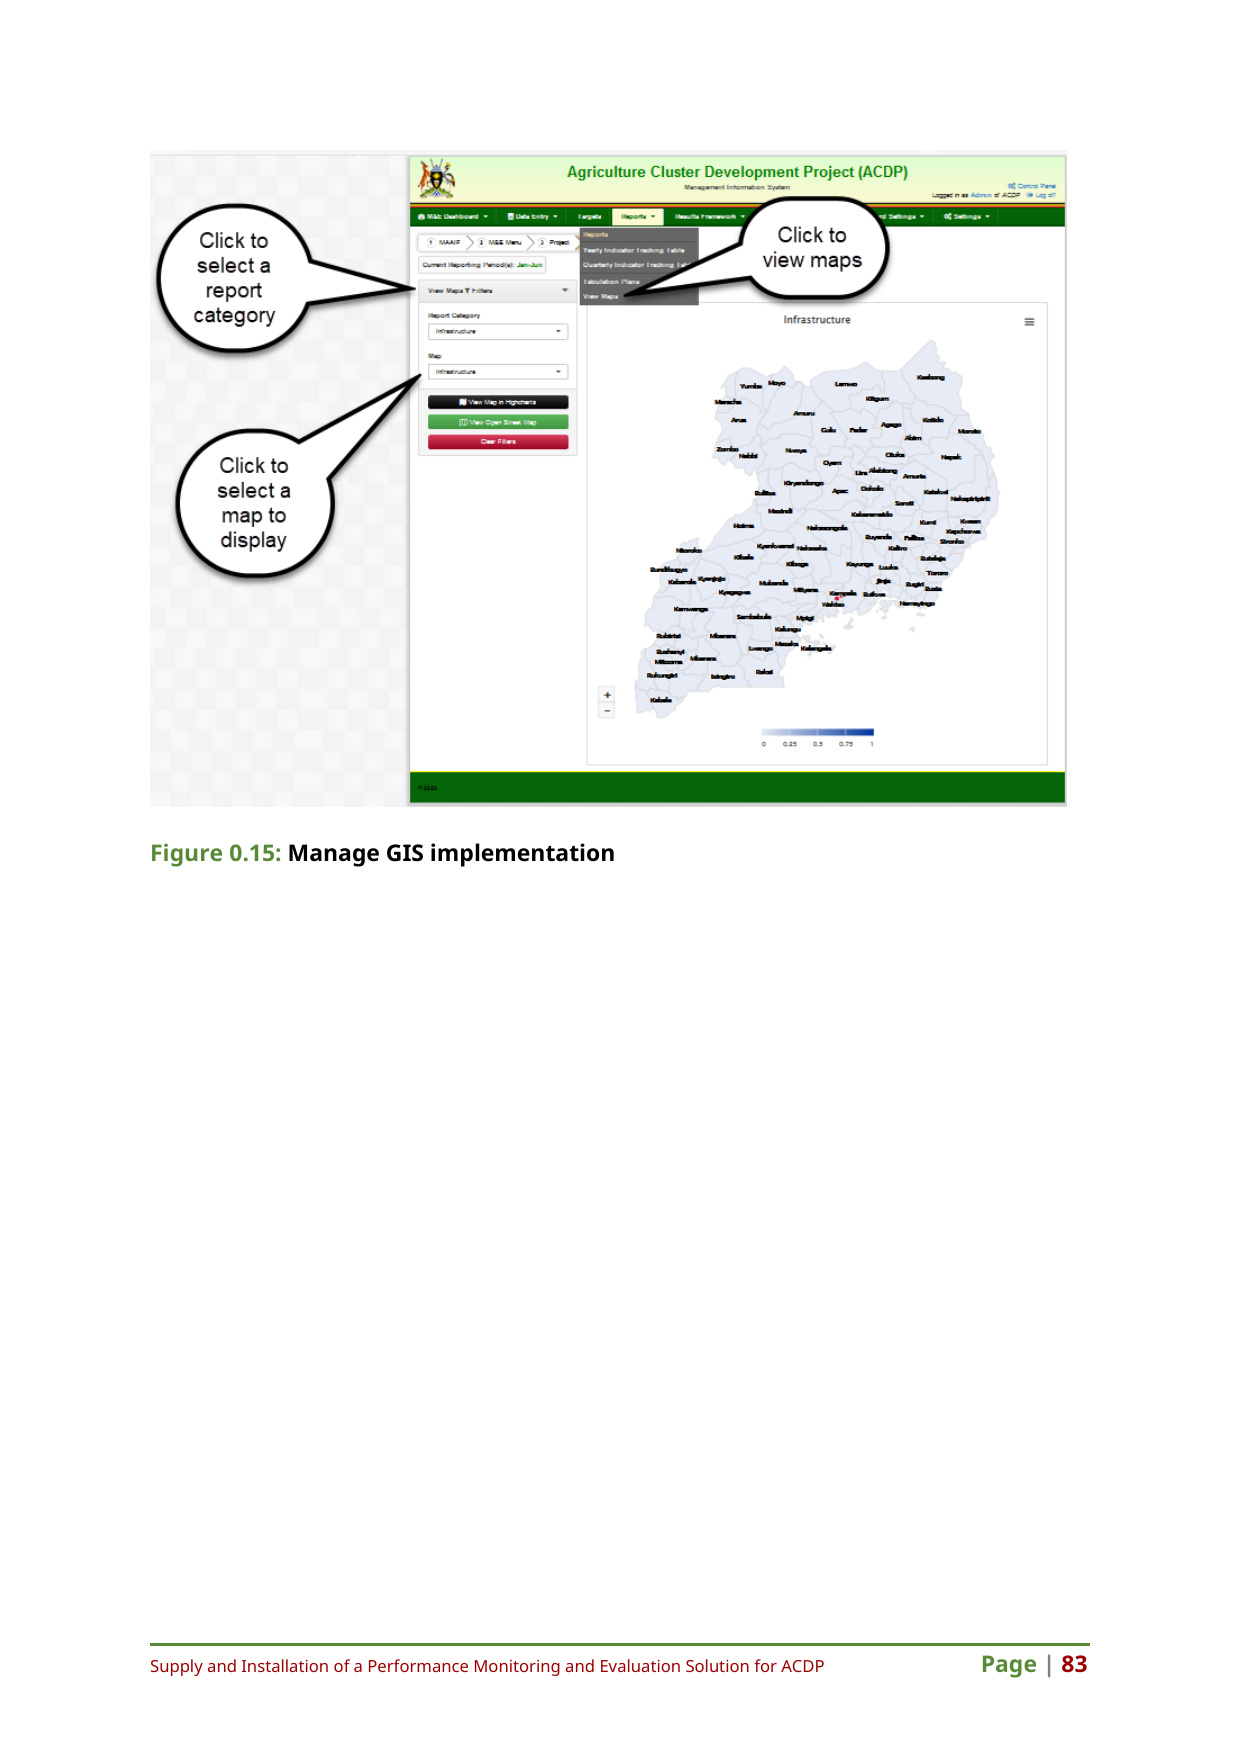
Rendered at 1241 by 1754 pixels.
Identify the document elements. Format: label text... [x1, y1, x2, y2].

text Figure 0.15: Manage GIS implementation [150, 837, 1090, 868]
picture [150, 150, 1068, 807]
